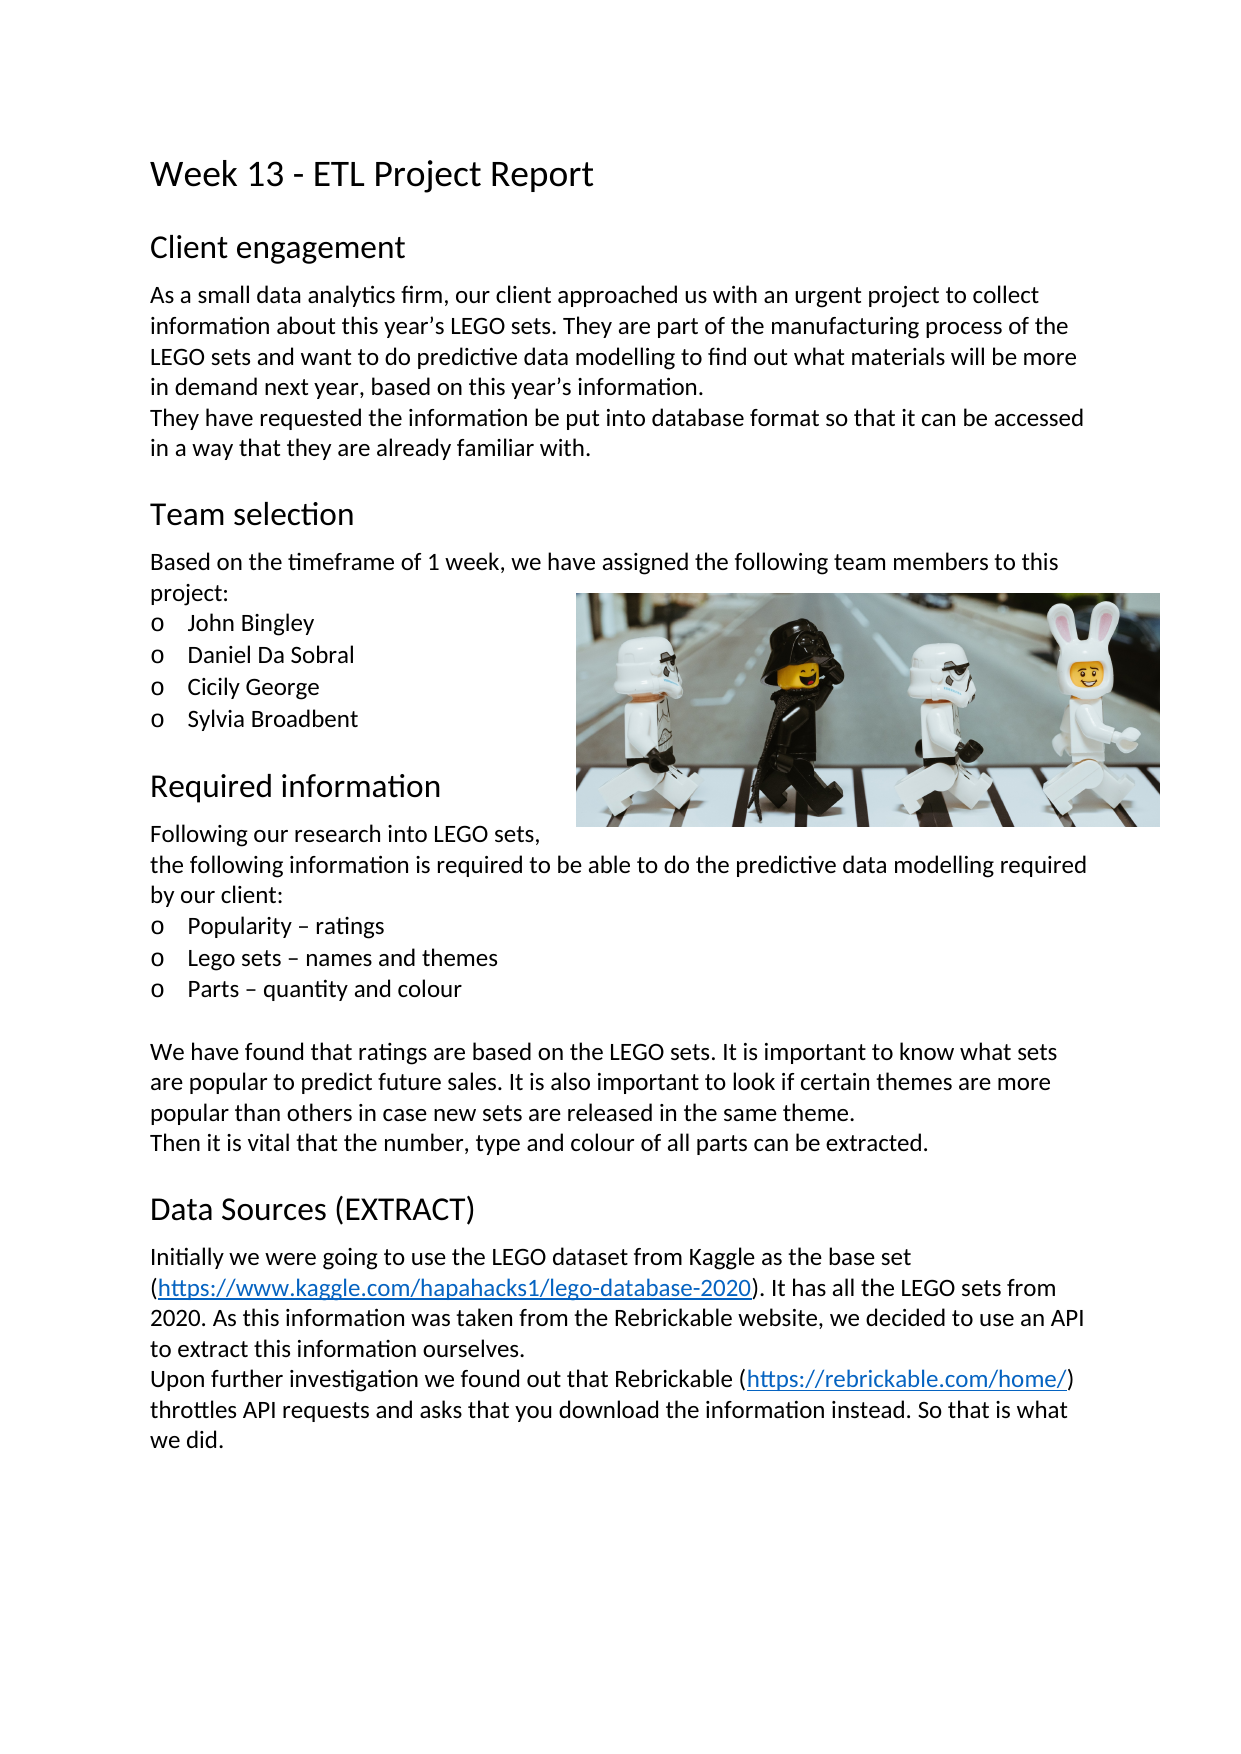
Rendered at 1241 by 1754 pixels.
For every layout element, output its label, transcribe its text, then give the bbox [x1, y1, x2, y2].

text Data Sources (EXTRACT) [150, 1188, 1090, 1229]
list Popularity – ratings [150, 910, 1090, 942]
text Based on the timeframe of 1 week, we have assigned the following team members to this project: [150, 546, 1090, 607]
list Lego sets – names and themes [150, 942, 1090, 973]
list Parts – quantity and colour [150, 973, 1090, 1005]
list Daniel Da Sobral [150, 639, 576, 671]
text Initially we were going to use the LEGO dataset from Kaggle as the base set (https://www.kaggle.com/hapahacks1/lego-database-2020). It has all the LEGO sets from 2020. As this information was taken from the Rebrickable website, we decided to use an API to extract this information ourselves. [150, 1242, 1090, 1364]
text Required information [150, 765, 576, 806]
list Sylvia Broadbent [150, 703, 576, 734]
list Cicily George [150, 671, 576, 703]
text Following our research into LEGO sets, the following information is required to be able to do the predictive data modelling required by our client: [150, 818, 1090, 910]
text Week 13 - ETL Project Report [150, 150, 1090, 196]
text As a small data analytics firm, our client approached us with an urgent project to collect information about this year’s LEGO sets. They are part of the manufacturing process of the LEGO sets and want to do predictive data modelling to find out what materials will be more in demand next year, based on this year’s information. [150, 279, 1090, 402]
picture [576, 593, 1160, 827]
text We have found that ratings are based on the LEGO sets. It is important to know what sets are popular to predict future sales. It is also important to look if certain themes are more popular than others in case new sets are released in the same theme. [150, 1036, 1090, 1127]
text They have requested the information be put into database format so that it can be accessed in a way that they are already familiar with. [150, 402, 1090, 463]
text Client engagement [150, 226, 1090, 267]
list John Bingley [150, 607, 576, 639]
text Then it is vital that the number, type and colour of all parts can be extracted. [150, 1127, 1090, 1158]
text Team selection [150, 493, 1090, 534]
text Upon further investigation we found out that Rebrickable (https://rebrickable.com/home/) throttles API requests and asks that you download the information instead. So that is what we did. [150, 1364, 1090, 1455]
